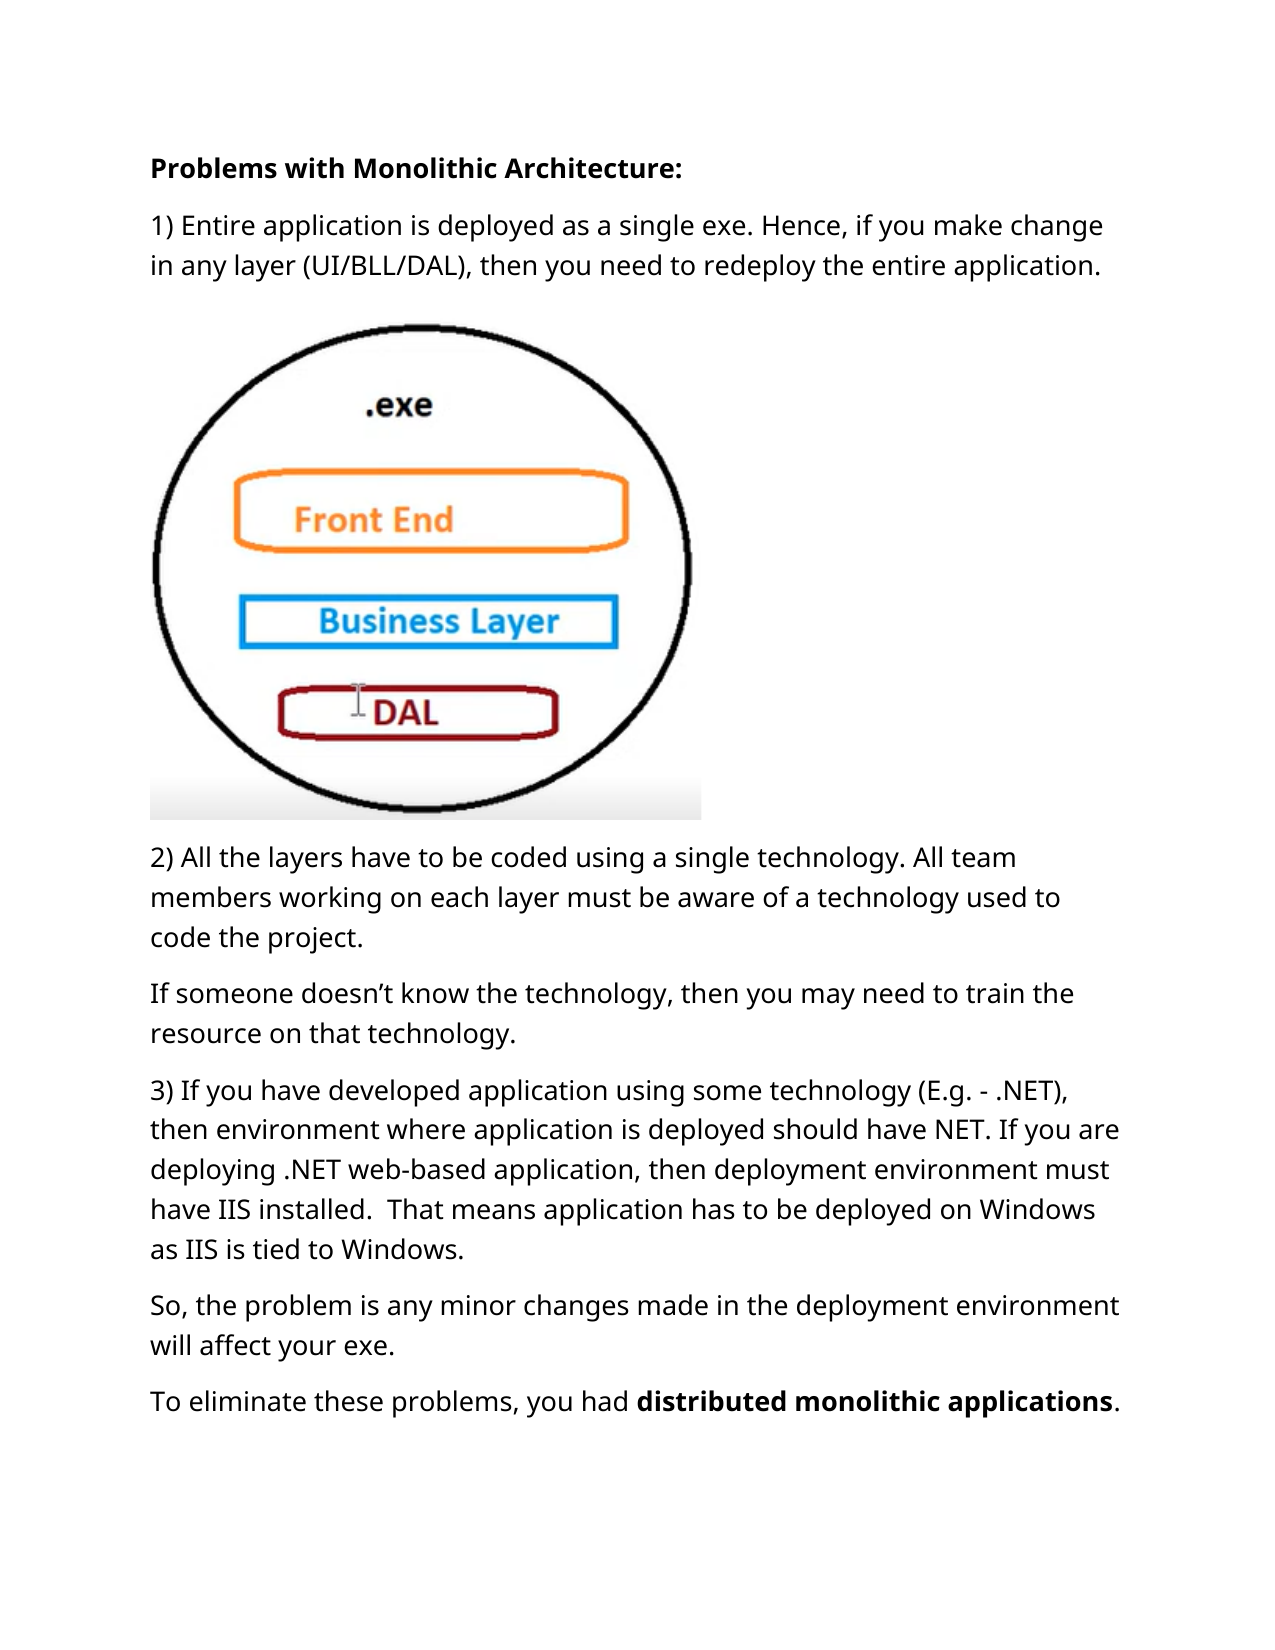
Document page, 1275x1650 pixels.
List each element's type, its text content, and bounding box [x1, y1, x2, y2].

text 2) All the layers have to be coded using a single technology. All team members working on each layer must be aware of a technology used to code the project. [150, 839, 1125, 955]
text 1) Entire application is deployed as a single exe. Hence, if you make change in any layer (UI/BLL/DAL), then you need to redeploy the entire application. [150, 206, 1125, 283]
text Problems with Monolithic Architecture: [150, 150, 1125, 187]
text If someone doesn’t know the technology, then you may need to train the resource on that technology. [150, 975, 1125, 1051]
text To eliminate these problems, you had distributed monolithic applications. [150, 1383, 1125, 1420]
picture [150, 302, 702, 820]
text 3) If you have developed application using some technology (E.g. - .NET), then environment where application is deployed should have NET. If you are deploying .NET web-based application, then deployment environment must have IIS installed. That means application has to be deployed on Windows as IIS is tied to Windows. [150, 1071, 1125, 1267]
text So, the problem is any minor changes made in the deployment environment will affect your exe. [150, 1287, 1125, 1363]
